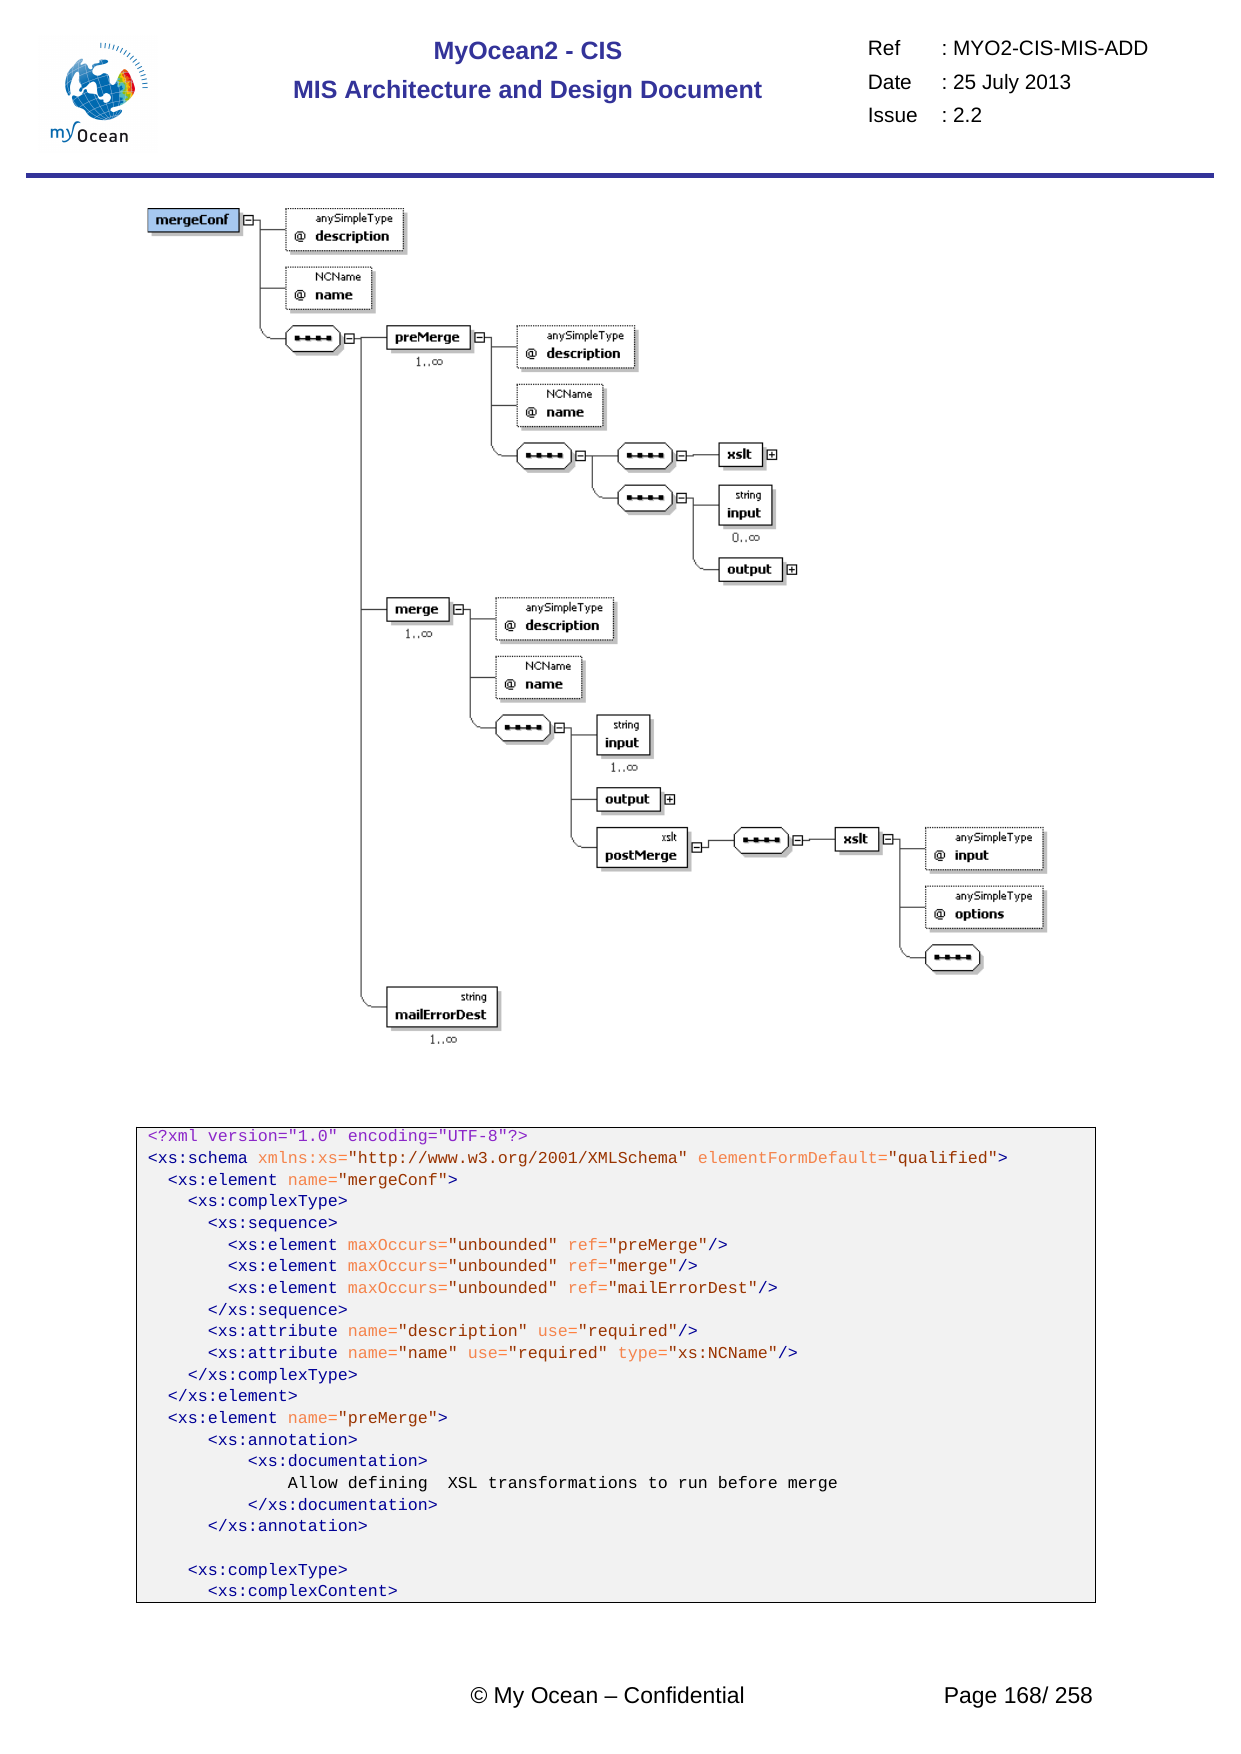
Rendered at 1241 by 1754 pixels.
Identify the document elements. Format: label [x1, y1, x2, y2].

picture [147, 208, 1093, 1051]
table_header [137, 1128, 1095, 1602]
picture [37, 35, 158, 153]
